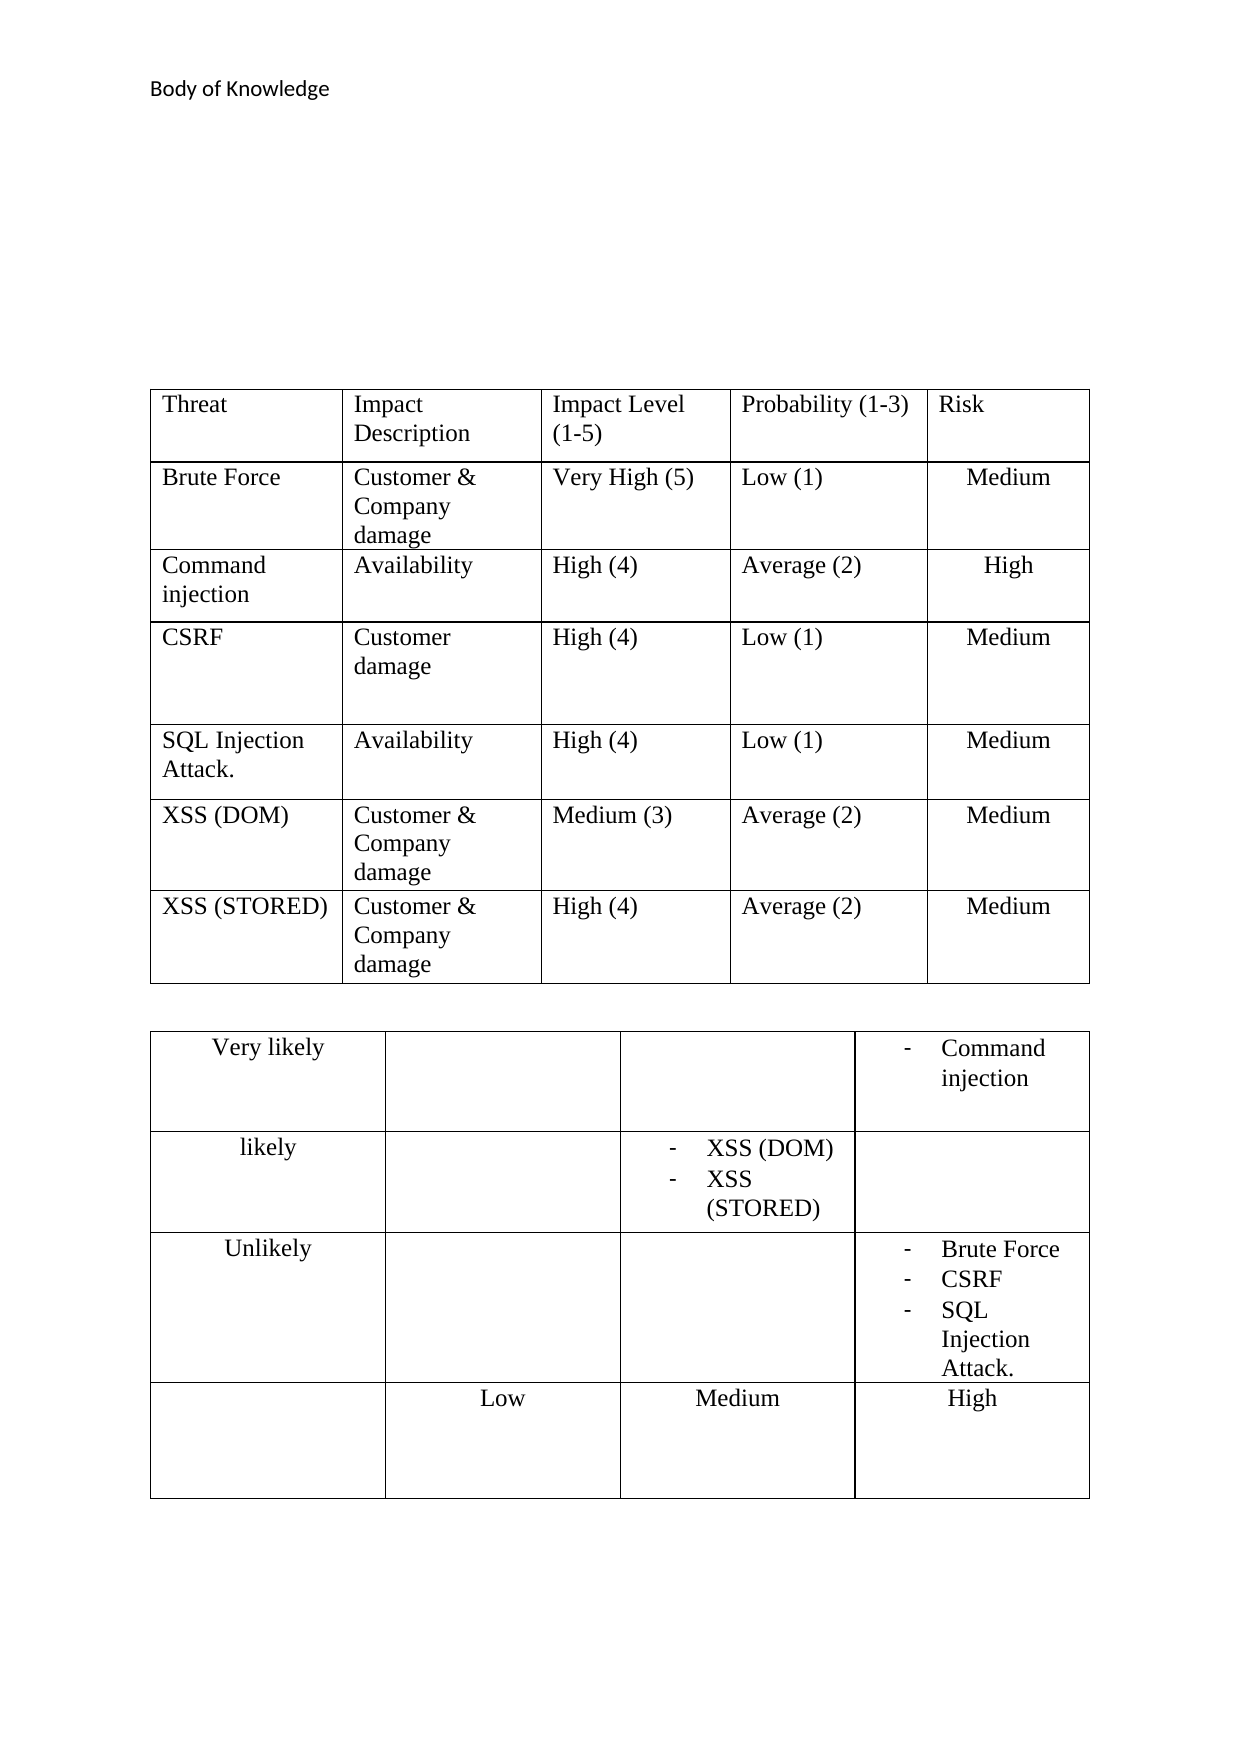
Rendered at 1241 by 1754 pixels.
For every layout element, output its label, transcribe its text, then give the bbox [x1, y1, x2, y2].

table_cell Customer & Company damage [343, 891, 541, 982]
table_cell Very High (5) [542, 463, 730, 549]
table_cell Low (1) [731, 725, 927, 799]
table_cell XSS (DOM) XSS (STORED) [621, 1132, 854, 1232]
table_header Probability (1-3) [731, 390, 927, 461]
table_cell [856, 1132, 1089, 1232]
table_cell Command injection [151, 550, 342, 621]
table_cell Low (1) [731, 463, 927, 549]
table_cell Low [386, 1383, 620, 1498]
table_cell Medium [928, 800, 1089, 890]
table_cell XSS (DOM) [151, 800, 342, 890]
table_cell Brute Force CSRF SQL Injection Attack. [856, 1233, 1089, 1382]
table_cell Average (2) [731, 550, 927, 621]
table_cell High (4) [542, 891, 730, 982]
table_cell Customer damage [343, 623, 541, 724]
table_cell [386, 1132, 620, 1232]
table_cell Medium [928, 463, 1089, 549]
table_cell [386, 1233, 620, 1382]
table_cell Customer & Company damage [343, 463, 541, 549]
table_header Threat [151, 390, 342, 461]
table_cell Customer & Company damage [343, 800, 541, 890]
table_header [386, 1032, 620, 1131]
table_cell High [856, 1383, 1089, 1498]
table_header Very likely [151, 1032, 385, 1131]
table_cell Availability [343, 550, 541, 621]
table_cell Medium [621, 1383, 854, 1498]
table_cell High (4) [542, 550, 730, 621]
table_header Command injection [856, 1032, 1089, 1131]
table_cell Brute Force [151, 463, 342, 549]
table_cell Medium [928, 725, 1089, 799]
table_cell High (4) [542, 725, 730, 799]
table_cell Medium (3) [542, 800, 730, 890]
table_cell XSS (STORED) [151, 891, 342, 982]
table_header Impact Level (1-5) [542, 390, 730, 461]
table_cell SQL Injection Attack. [151, 725, 342, 799]
table_cell Medium [928, 891, 1089, 982]
table_cell CSRF [151, 623, 342, 724]
table_cell Medium [928, 623, 1089, 724]
table_cell Average (2) [731, 800, 927, 890]
table_cell High (4) [542, 623, 730, 724]
table_cell [151, 1383, 385, 1498]
table_header [621, 1032, 854, 1131]
table_cell Availability [343, 725, 541, 799]
table_cell likely [151, 1132, 385, 1232]
table_cell Low (1) [731, 623, 927, 724]
table_cell [621, 1233, 854, 1382]
table_cell Unlikely [151, 1233, 385, 1382]
table_header Risk [928, 390, 1089, 461]
table_cell High [928, 550, 1089, 621]
table_header Impact Description [343, 390, 541, 461]
table_cell Average (2) [731, 891, 927, 982]
